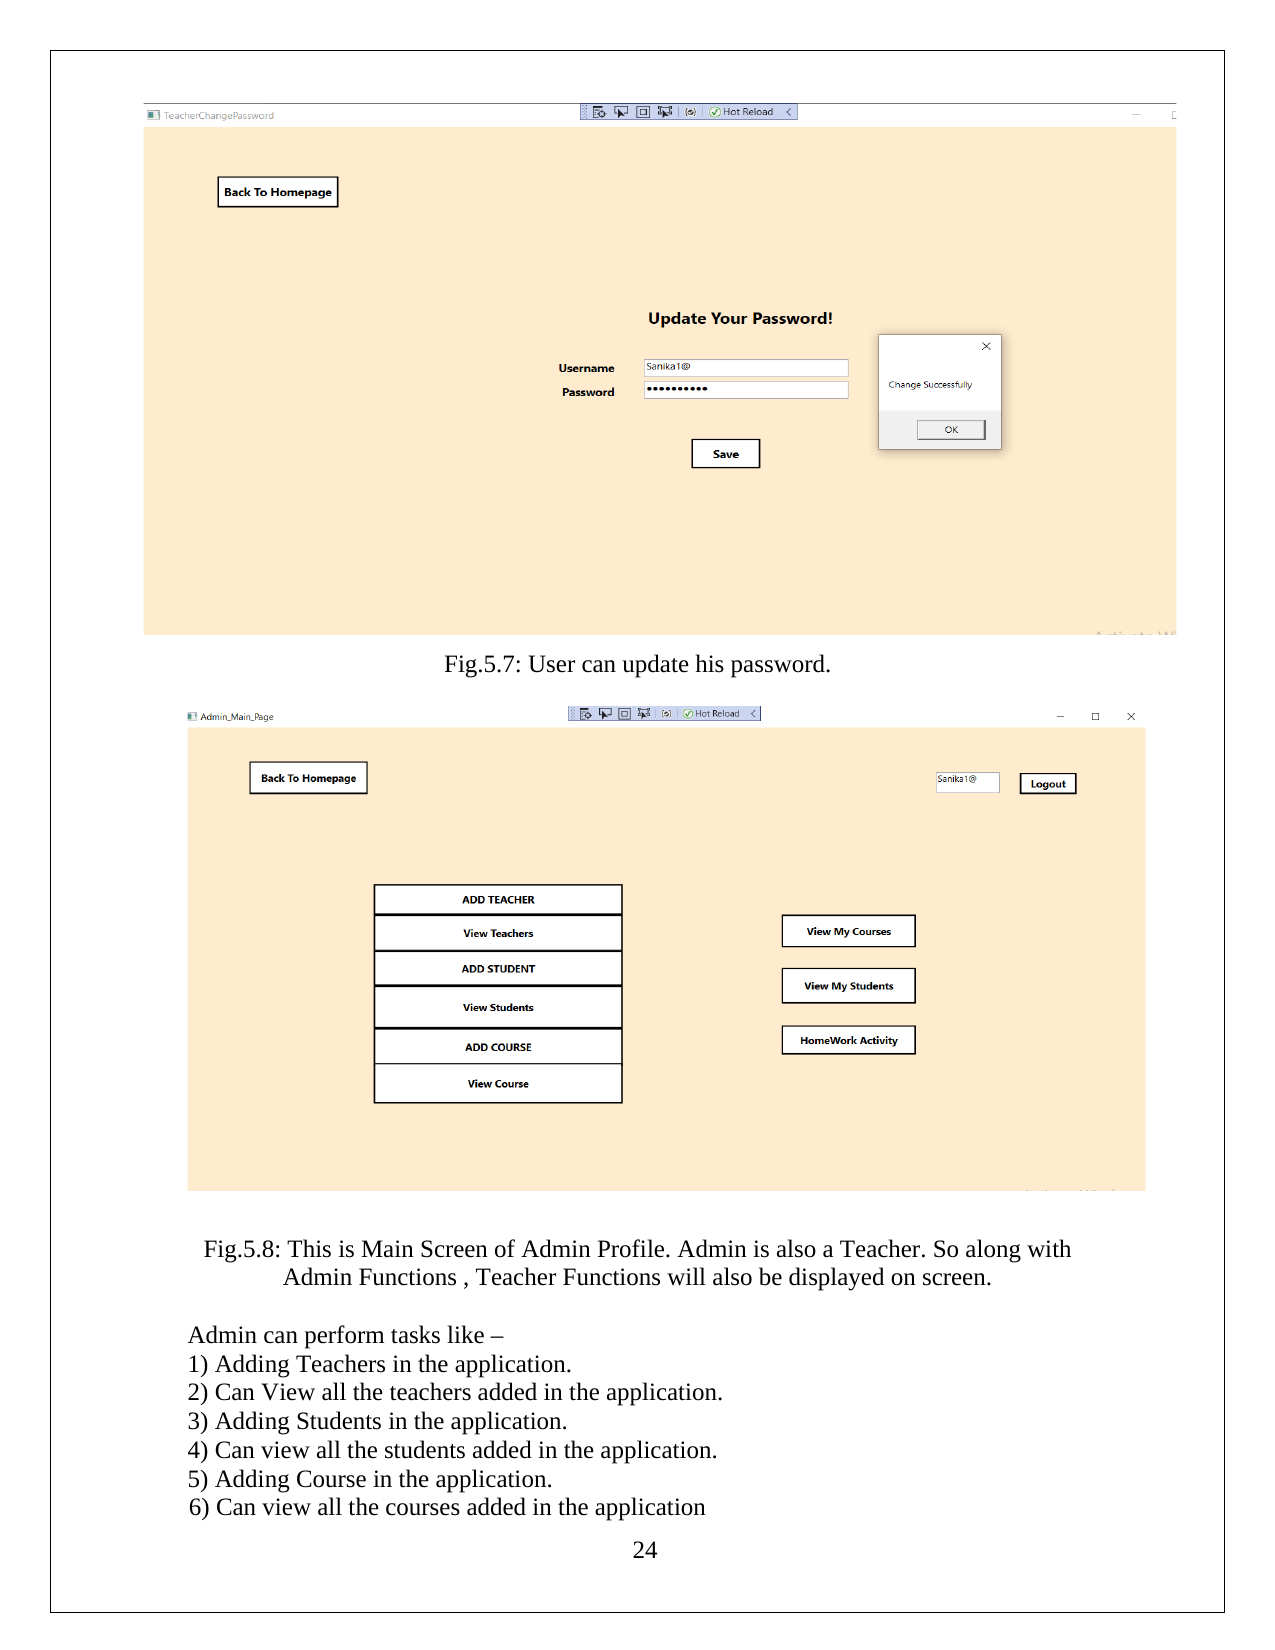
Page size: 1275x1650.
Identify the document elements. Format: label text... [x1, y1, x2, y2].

picture [187, 706, 1146, 1191]
text 1) Adding Teachers in the application. [187, 1349, 1087, 1377]
text 2) Can View all the teachers added in the application. [187, 1377, 1087, 1406]
text 5) Adding Course in the application. [187, 1464, 1087, 1492]
text 4) Can view all the students added in the application. [187, 1435, 1087, 1464]
text Fig.5.7: User can update his password. [187, 649, 1087, 678]
text 6) Can view all the courses added in the application [82, 1492, 1207, 1521]
text 24 [82, 1536, 1207, 1564]
text 3) Adding Students in the application. [187, 1406, 1087, 1435]
text Fig.5.8: This is Main Screen of Admin Profile. Admin is also a Teacher. So along with Admin Functions , Teacher Functions will also be displayed on screen. [187, 1234, 1087, 1291]
text Admin can perform tasks like – [187, 1320, 1087, 1349]
picture [143, 103, 1177, 635]
